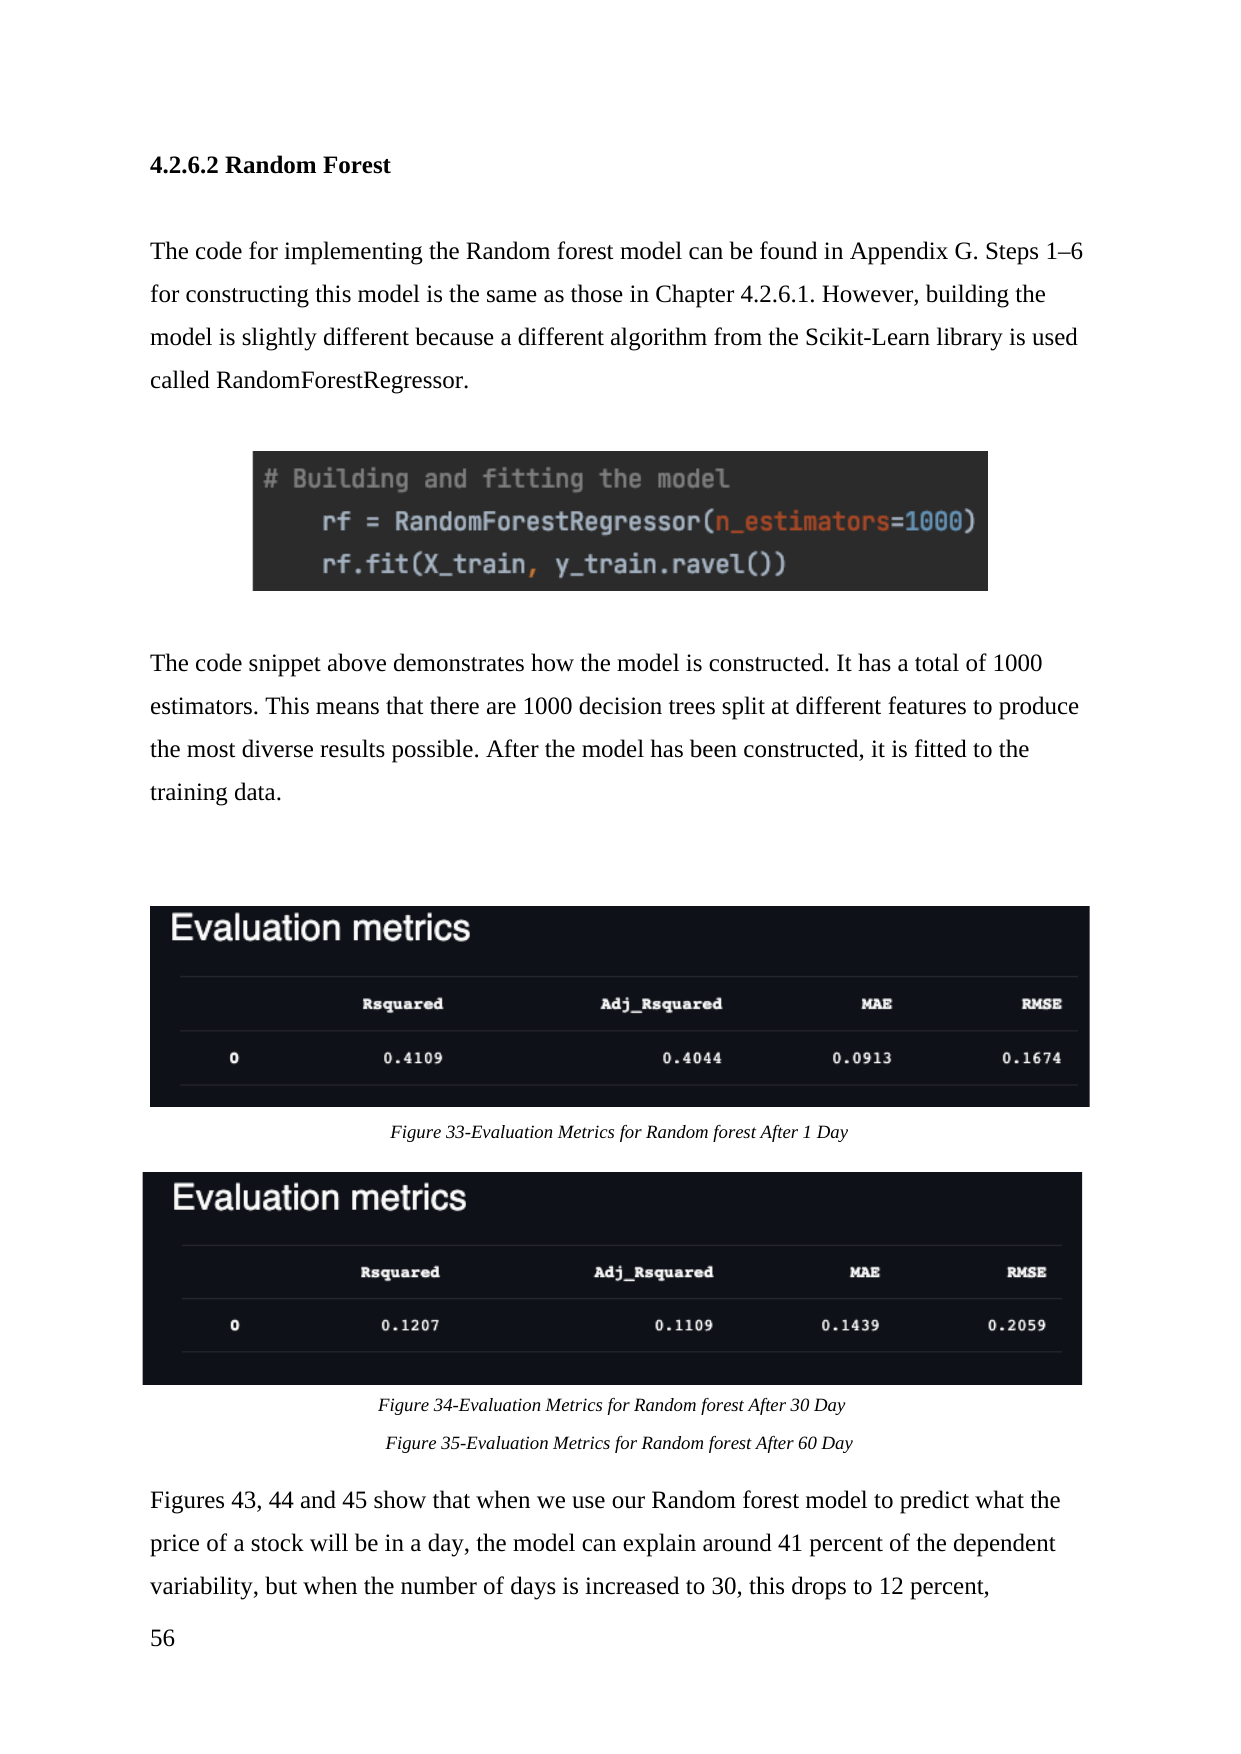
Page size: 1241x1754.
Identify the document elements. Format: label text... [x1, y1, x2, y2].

text The code for implementing the Random forest model can be found in Appendix G. Steps 1–6 for constructing this model is the same as those in Chapter 4.2.6.1. However, building the model is slightly different because a different algorithm from the Scikit-Learn library is used called RandomForestRegressor. [150, 236, 1090, 394]
text Figure 33-Evaluation Metrics for Random forest After 1 Day [150, 1121, 1090, 1142]
picture [150, 906, 1090, 1107]
picture [142, 1172, 1083, 1385]
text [150, 1485, 1090, 1600]
subtitle 4.2.6.2 Random Forest [150, 150, 1090, 179]
picture [252, 451, 988, 591]
text The code snippet above demonstrates how the model is constructed. It has a total of 1000 estimators. This means that there are 1000 decision trees split at different features to produce the most diverse results possible. After the model has been constructed, it is fitted to the training data. [150, 648, 1090, 806]
